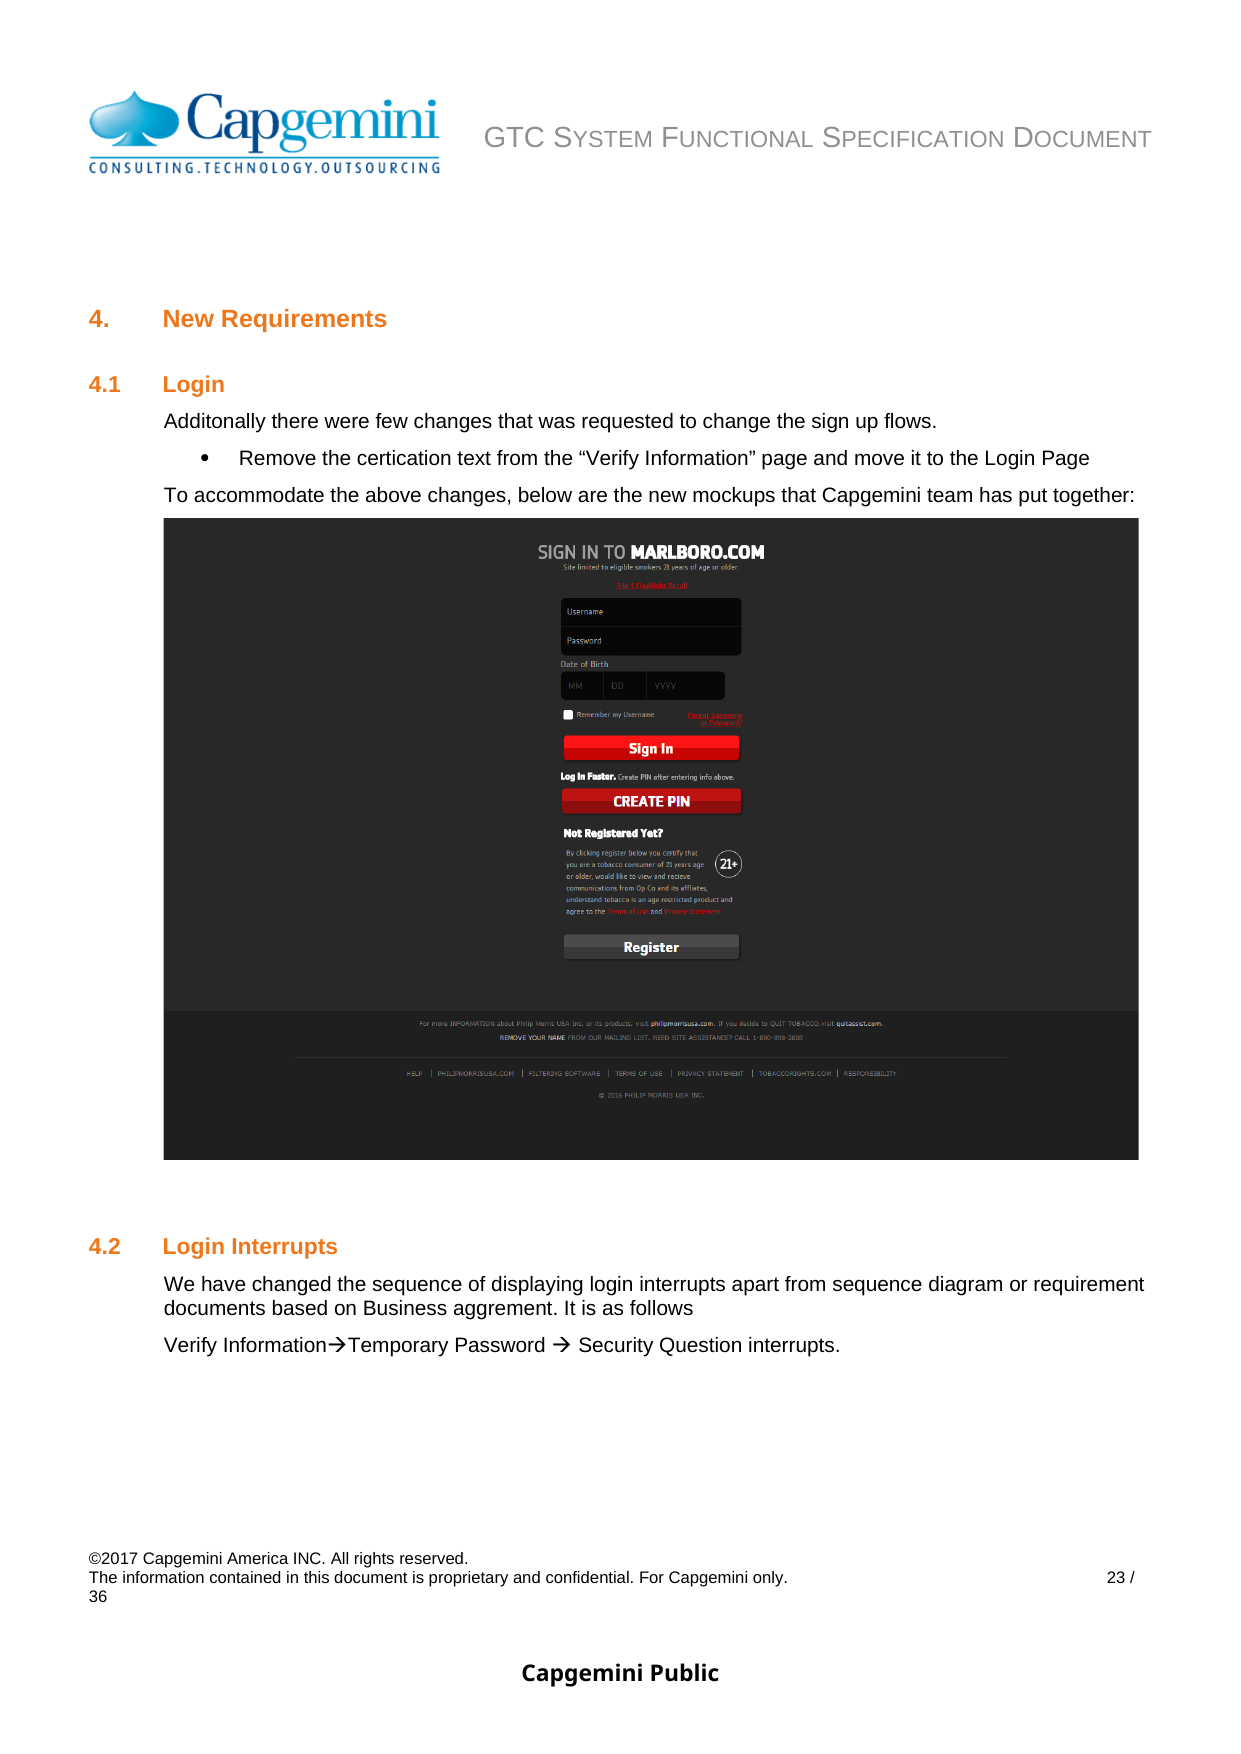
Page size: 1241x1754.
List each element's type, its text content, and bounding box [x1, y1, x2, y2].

subtitle Login [89, 371, 1152, 397]
text We have changed the sequence of displaying login interrupts apart from sequence diagram or requirement documents based on Business aggrement. It is as follows [164, 1272, 1152, 1320]
picture [163, 518, 1139, 1160]
text To accommodate the above changes, below are the new mockups that Capgemini team has put together: [164, 482, 1152, 506]
subtitle New Requirements [89, 304, 1152, 333]
list Remove the certication text from the “Verify Information” page and move it to the Login Page [201, 446, 1152, 470]
text Additonally there were few changes that was requested to change the sign up flows. [164, 409, 1152, 433]
picture [87, 89, 443, 177]
subtitle Login Interrupts [89, 1233, 1152, 1260]
text Verify InformationTemporary Password Security Question interrupts. [164, 1333, 1152, 1357]
